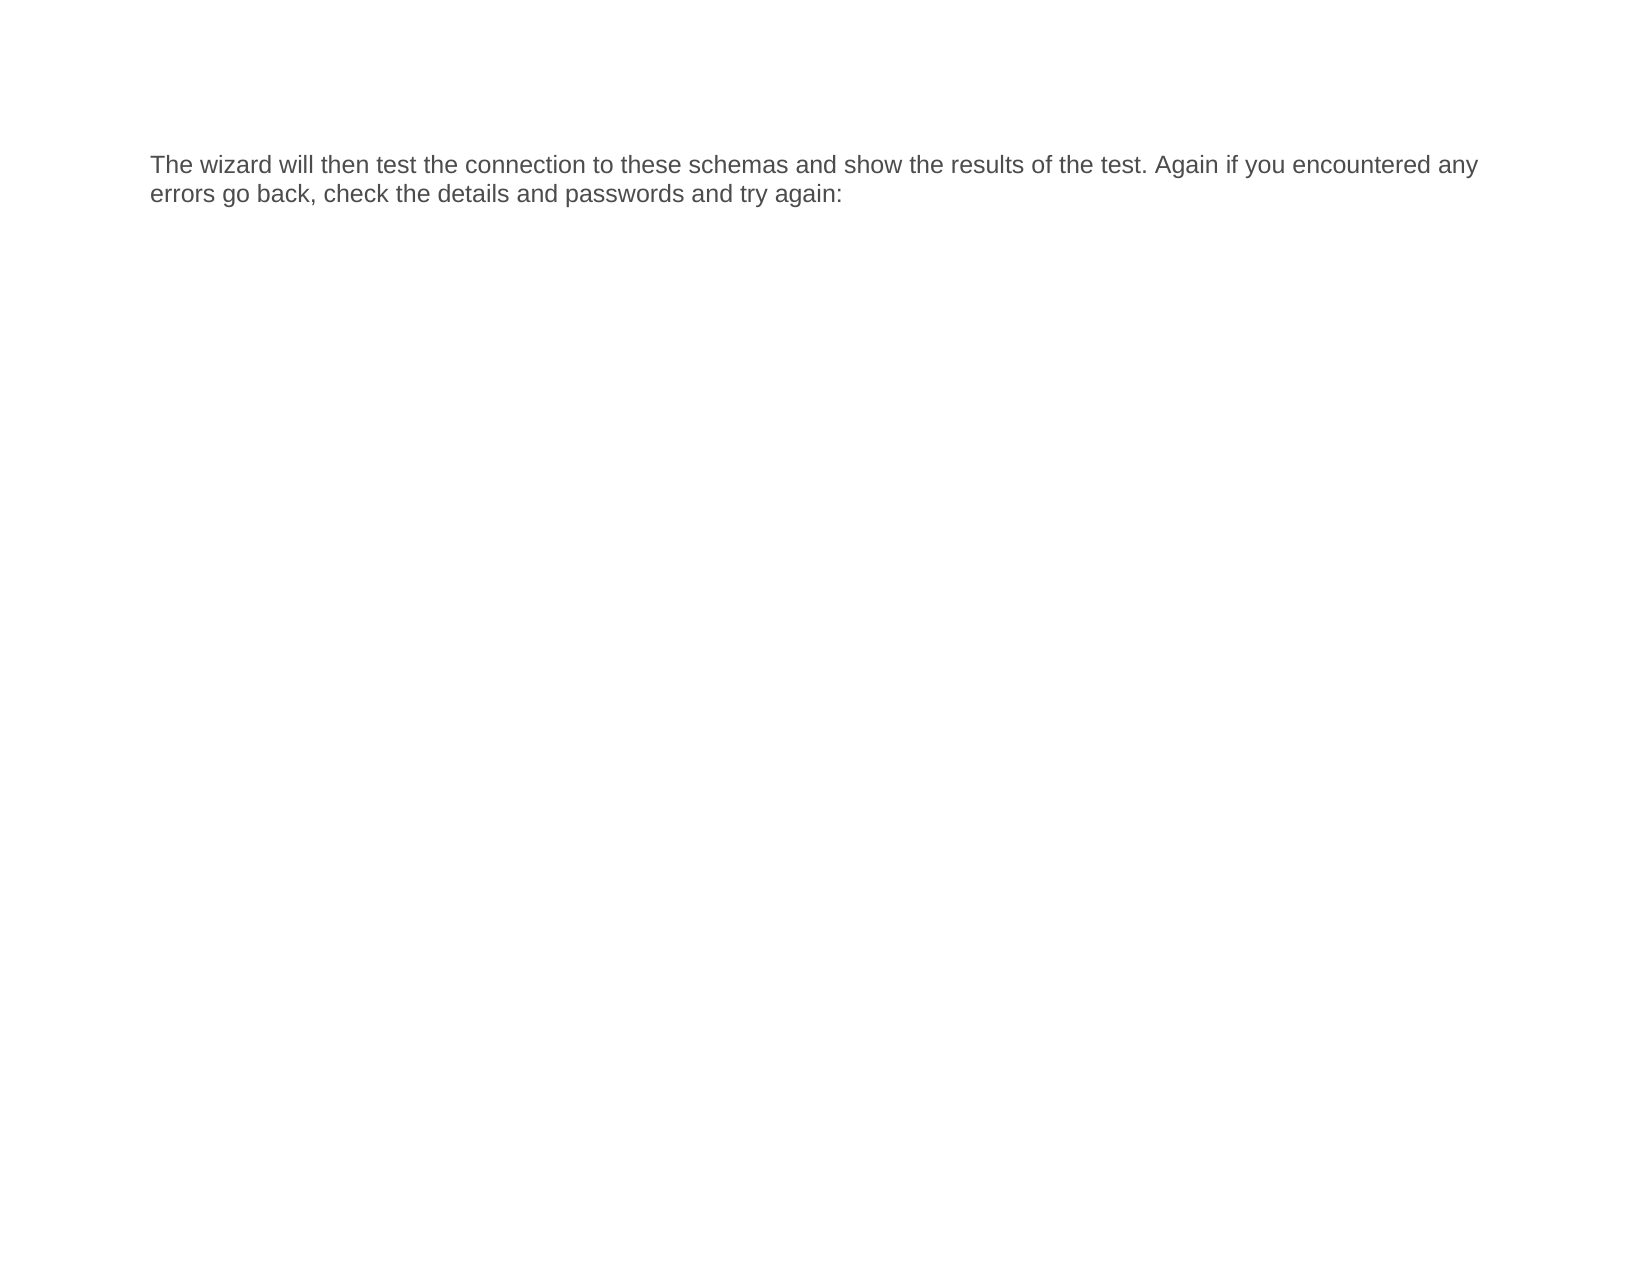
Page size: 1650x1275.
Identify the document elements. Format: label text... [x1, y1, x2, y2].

text The wizard will then test the connection to these schemas and show the results of the test. Again if you encountered any errors go back, check the details and passwords and try again: [150, 150, 1500, 207]
